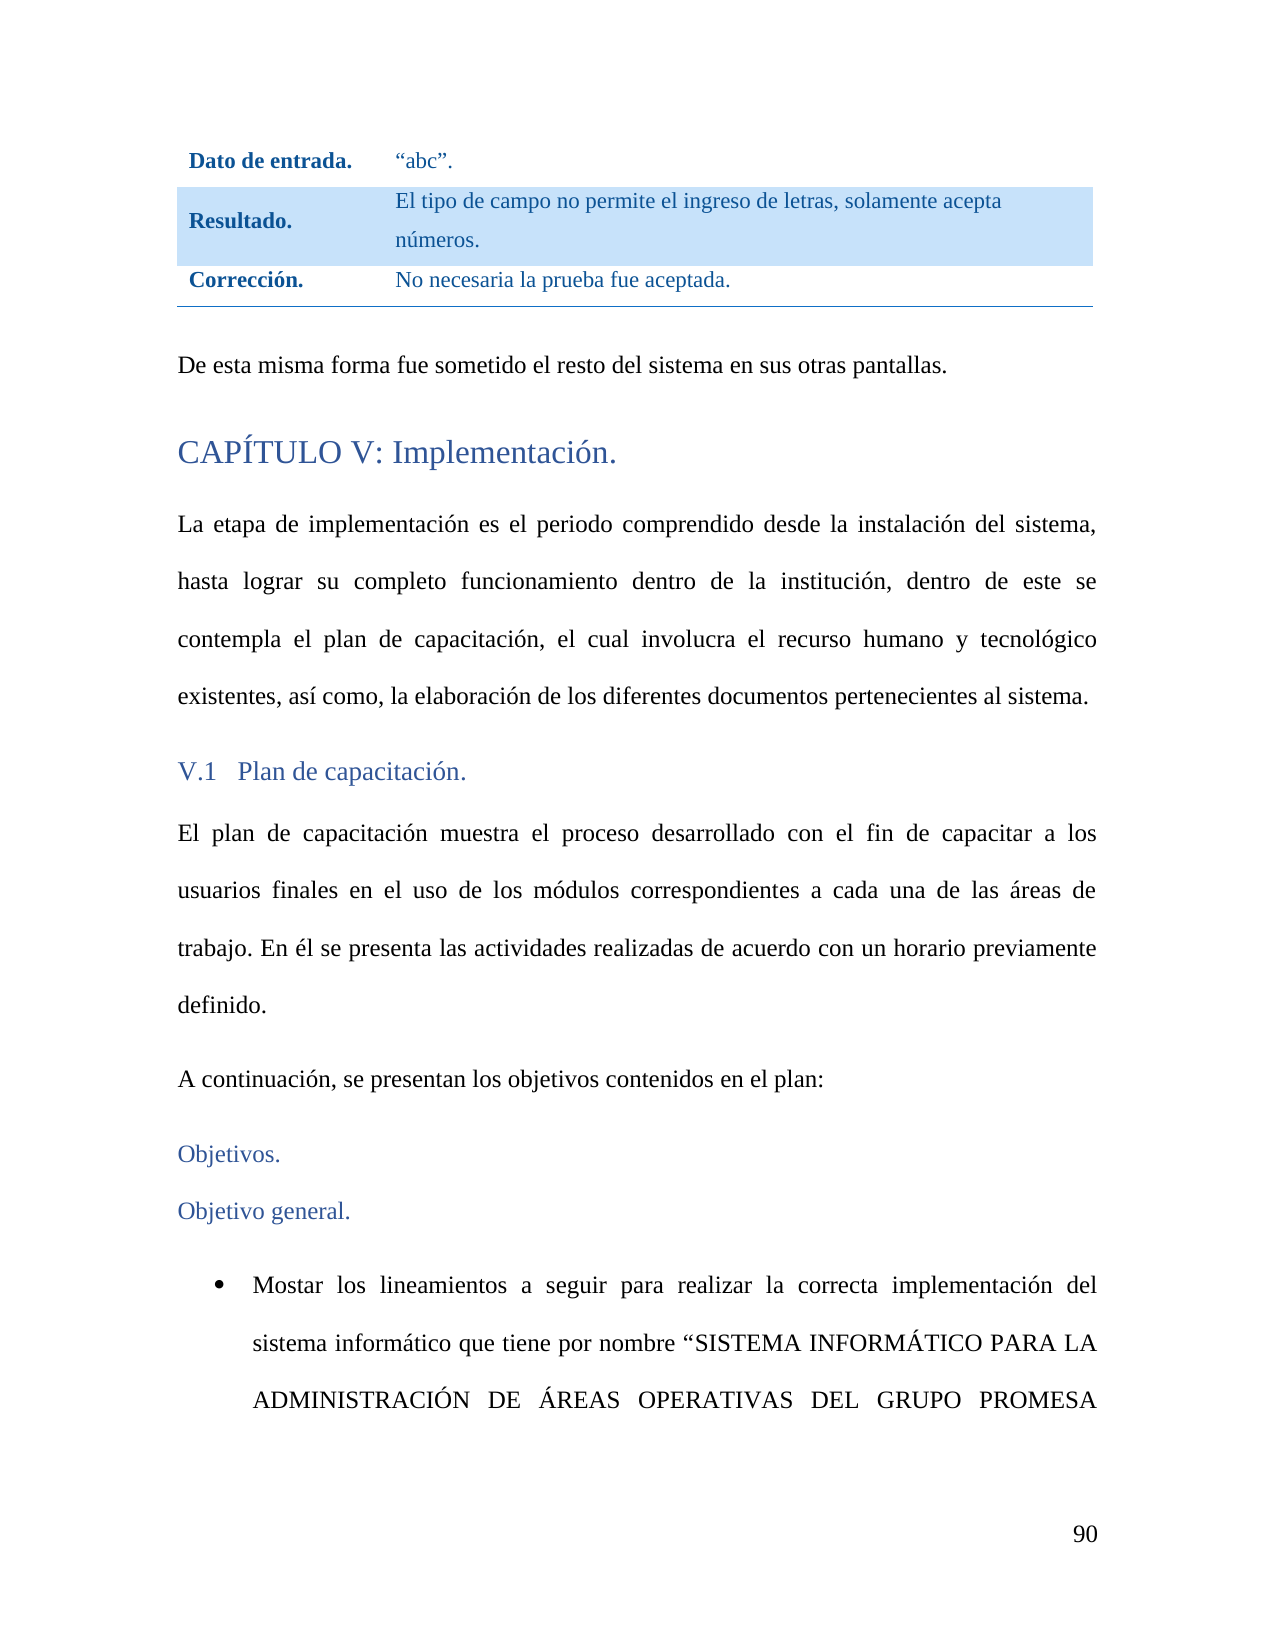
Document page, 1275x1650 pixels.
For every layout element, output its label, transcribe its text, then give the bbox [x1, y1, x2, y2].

table_cell Resultado. [177, 187, 384, 266]
text A continuación, se presentan los objetivos contenidos en el plan: [177, 1064, 1098, 1093]
table_cell Corrección. [177, 266, 384, 306]
table_cell “abc”. [384, 148, 1093, 187]
text La etapa de implementación es el periodo comprendido desde la instalación del sistema, hasta lograr su completo funcionamiento dentro de la institución, dentro de este se contempla el plan de capacitación, el cual involucra el recurso humano y tecnológico existentes, así como, la elaboración de los diferentes documentos pertenecientes al sistema. [177, 509, 1098, 710]
subtitle Plan de capacitación. [177, 756, 1098, 787]
text De esta misma forma fue sometido el resto del sistema en sus otras pantallas. [177, 350, 1098, 378]
table_cell Dato de entrada. [177, 148, 384, 187]
text Objetivos. [177, 1139, 1098, 1167]
subtitle Implementación. [177, 432, 1098, 471]
table_cell El tipo de campo no permite el ingreso de letras, solamente acepta números. [384, 187, 1093, 266]
text Objetivo general. [177, 1196, 1098, 1225]
table_cell No necesaria la prueba fue aceptada. [384, 266, 1093, 306]
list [215, 1270, 1098, 1414]
text El plan de capacitación muestra el proceso desarrollado con el fin de capacitar a los usuarios finales en el uso de los módulos correspondientes a cada una de las áreas de trabajo. En él se presenta las actividades realizadas de acuerdo con un horario previamente definido. [177, 818, 1098, 1019]
